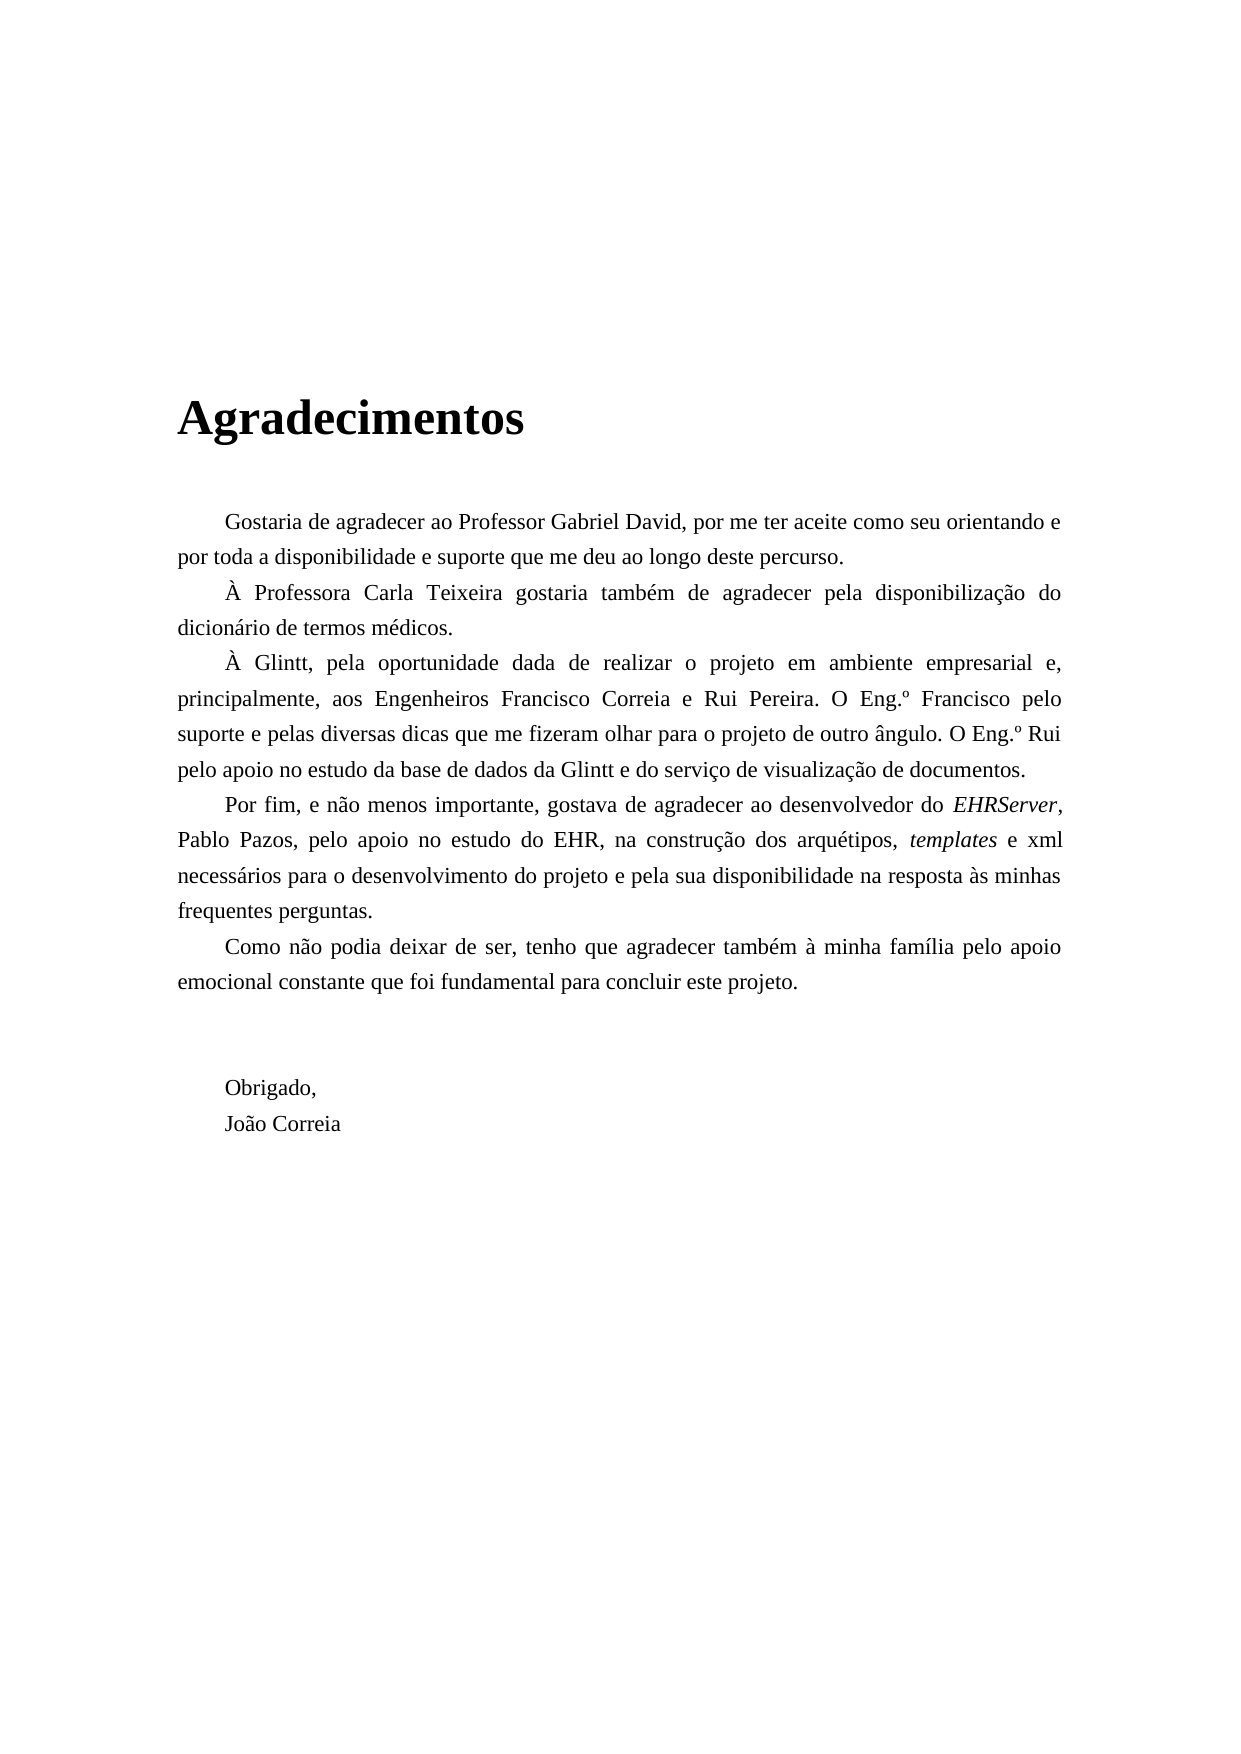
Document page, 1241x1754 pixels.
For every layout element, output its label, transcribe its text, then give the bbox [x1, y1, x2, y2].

text Obrigado, [177, 1067, 1063, 1103]
text João Correia [177, 1103, 1063, 1138]
text À Glintt, pela oportunidade dada de realizar o projeto em ambiente empresarial e, principalmente, aos Engenheiros Francisco Correia e Rui Pereira. O Eng.º Francisco pelo suporte e pelas diversas dicas que me fizeram olhar para o projeto de outro ângulo. O Eng.º Rui pelo apoio no estudo da base de dados da Glintt e do serviço de visualização de documentos. [177, 642, 1063, 784]
text Gostaria de agradecer ao Professor Gabriel David, por me ter aceite como seu orientando e por toda a disponibilidade e suporte que me deu ao longo deste percurso. [177, 501, 1063, 572]
text Por fim, e não menos importante, gostava de agradecer ao desenvolvedor do EHRServer, Pablo Pazos, pelo apoio no estudo do EHR, na construção dos arquétipos, templates e xml necessários para o desenvolvimento do projeto e pela sua disponibilidade na resposta às minhas frequentes perguntas. [177, 784, 1063, 926]
text Como não podia deixar de ser, tenho que agradecer também à minha família pelo apoio emocional constante que foi fundamental para concluir este projeto. [177, 926, 1063, 997]
text À Professora Carla Teixeira gostaria também de agradecer pela disponibilização do dicionário de termos médicos. [177, 572, 1063, 642]
text Agradecimentos [177, 406, 1063, 442]
